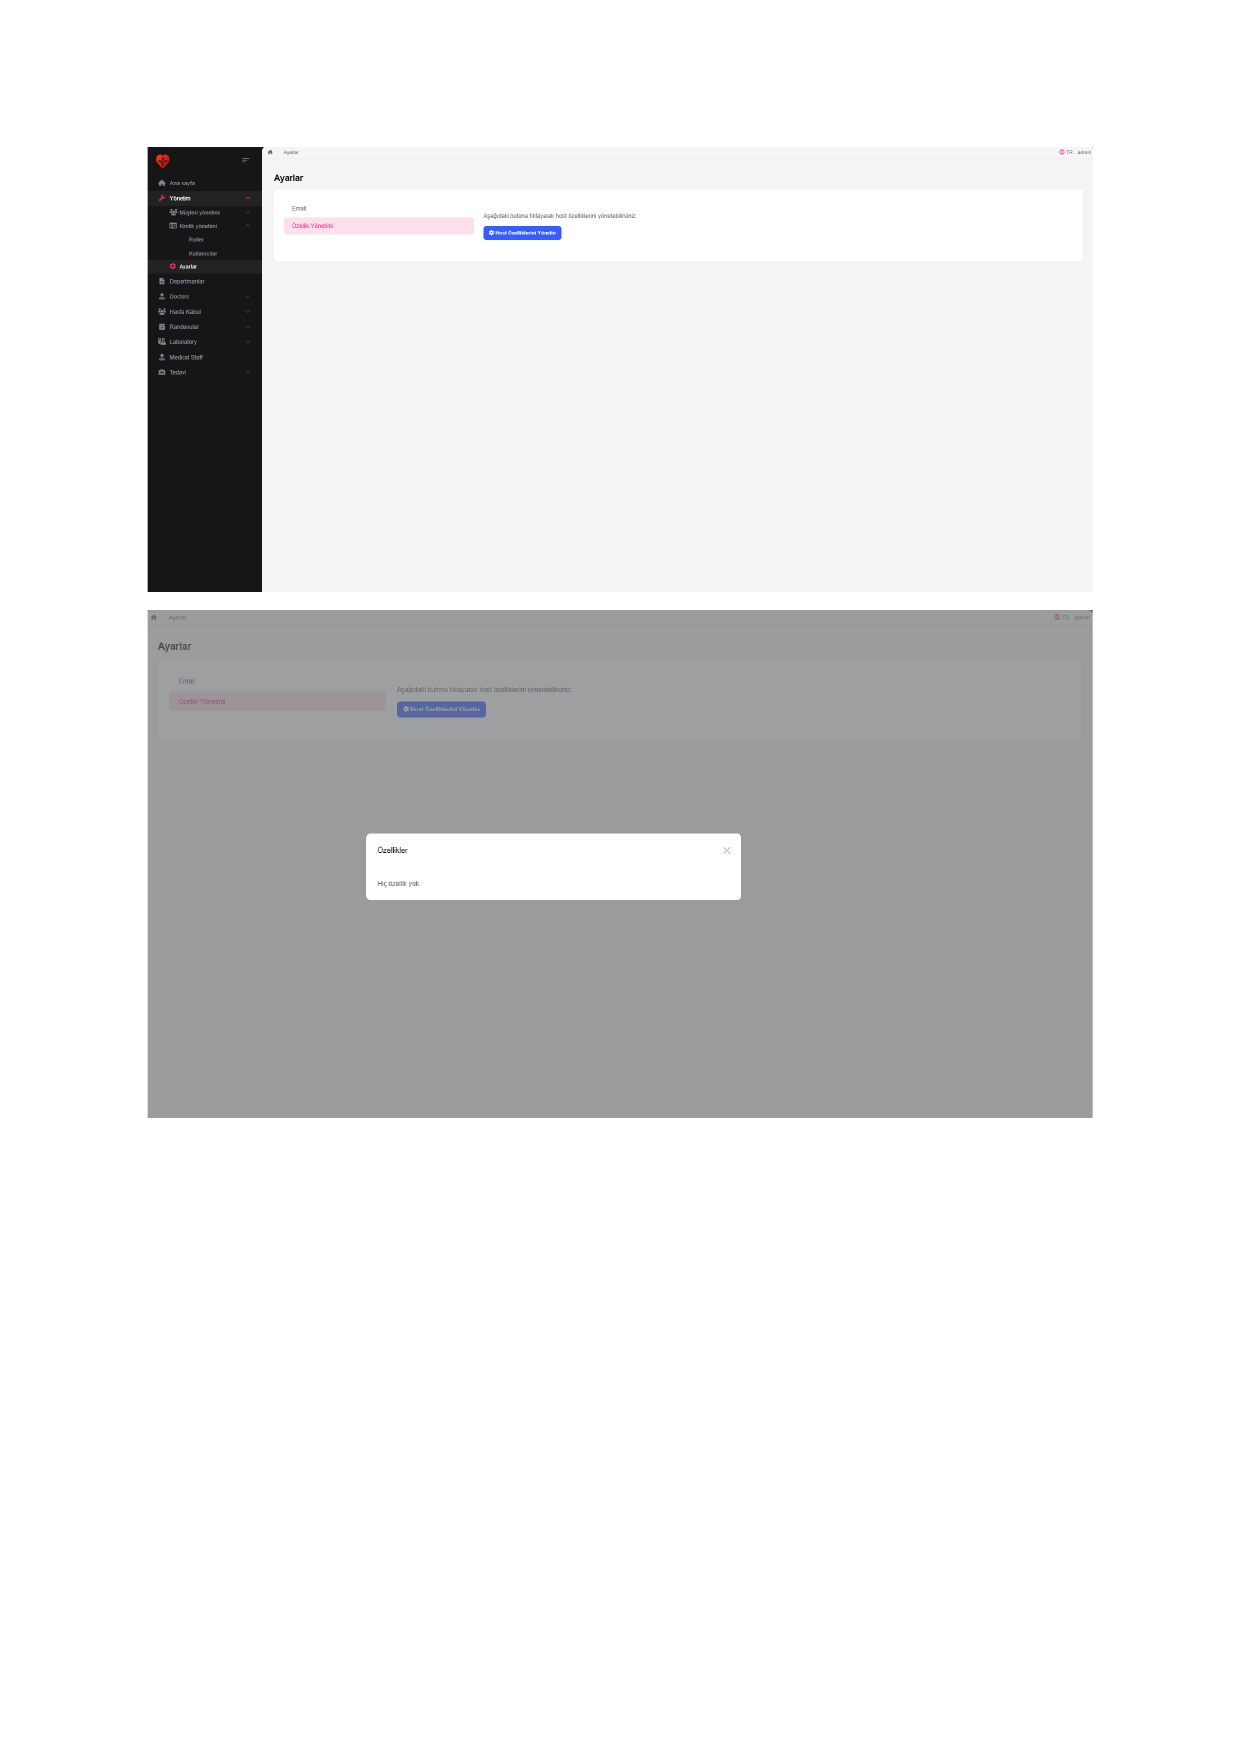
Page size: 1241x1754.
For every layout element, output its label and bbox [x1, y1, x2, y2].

picture [147, 610, 1093, 1118]
picture [147, 147, 1093, 592]
